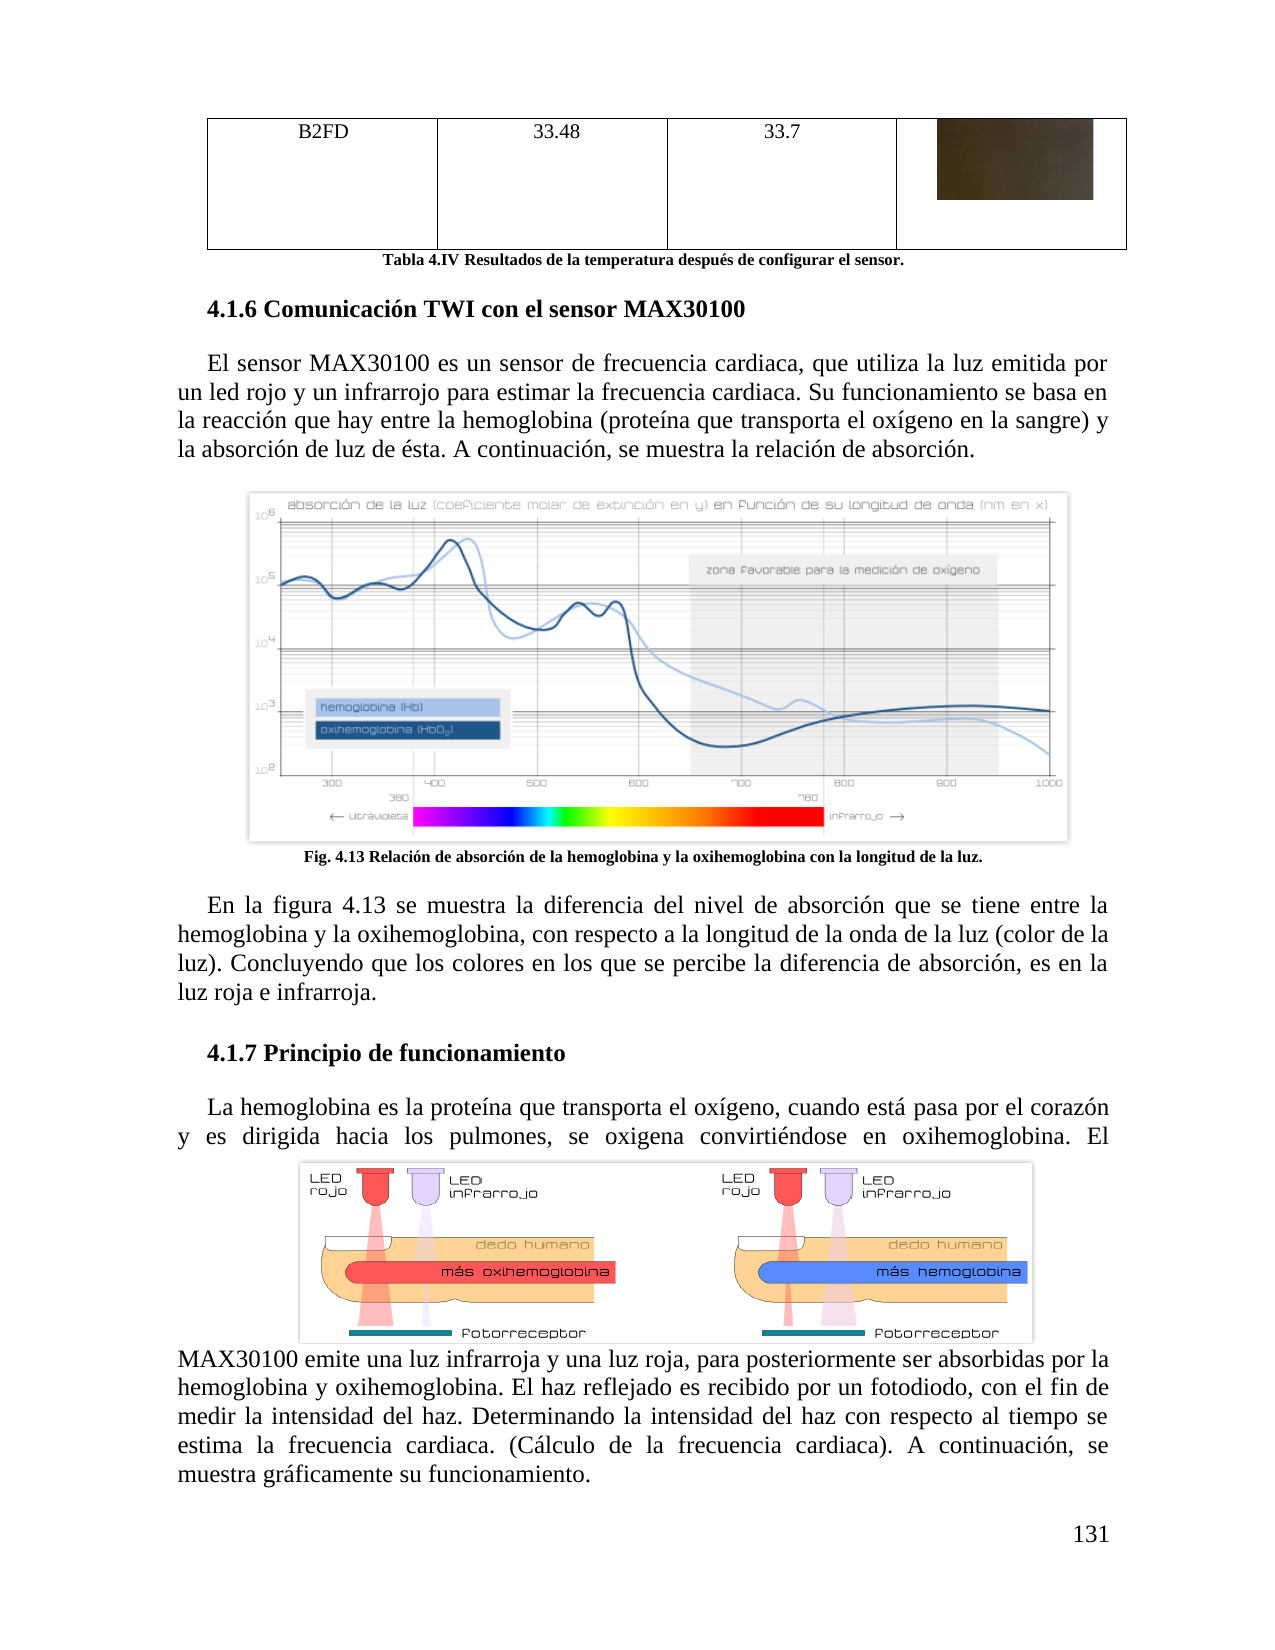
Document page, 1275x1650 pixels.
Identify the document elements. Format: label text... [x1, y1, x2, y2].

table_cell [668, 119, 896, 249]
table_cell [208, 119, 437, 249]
text El sensor MAX30100 es un sensor de frecuencia cardiaca, que utiliza la luz emitida por un led rojo y un infrarrojo para estimar la frecuencia cardiaca. Su funcionamiento se basa en la reacción que hay entre la hemoglobina (proteína que transporta el oxígeno en la sangre) y la absorción de luz de ésta. A continuación, se muestra la relación de absorción. [177, 348, 1109, 463]
text Tabla 4. Resultados de la temperatura después de configurar el sensor. [177, 250, 1109, 269]
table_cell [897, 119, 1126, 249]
text En la figura 4.13 se muestra la diferencia del nivel de absorción que se tiene entre la hemoglobina y la oxihemoglobina, con respecto a la longitud de la onda de la luz (color de la luz). Concluyendo que los colores en los que se percibe la diferencia de absorción, es en la luz roja e infrarroja. [177, 891, 1109, 1006]
text Fig. 4. Relación de absorción de la hemoglobina y la oxihemoglobina con la longitud de la luz. [177, 846, 1109, 866]
picture [297, 1159, 1037, 1344]
picture [244, 491, 1072, 847]
subtitle Comunicación TWI con el sensor MAX30100 [177, 294, 1109, 323]
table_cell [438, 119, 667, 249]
picture [937, 119, 1094, 200]
subtitle Principio de funcionamiento [177, 1038, 1109, 1067]
